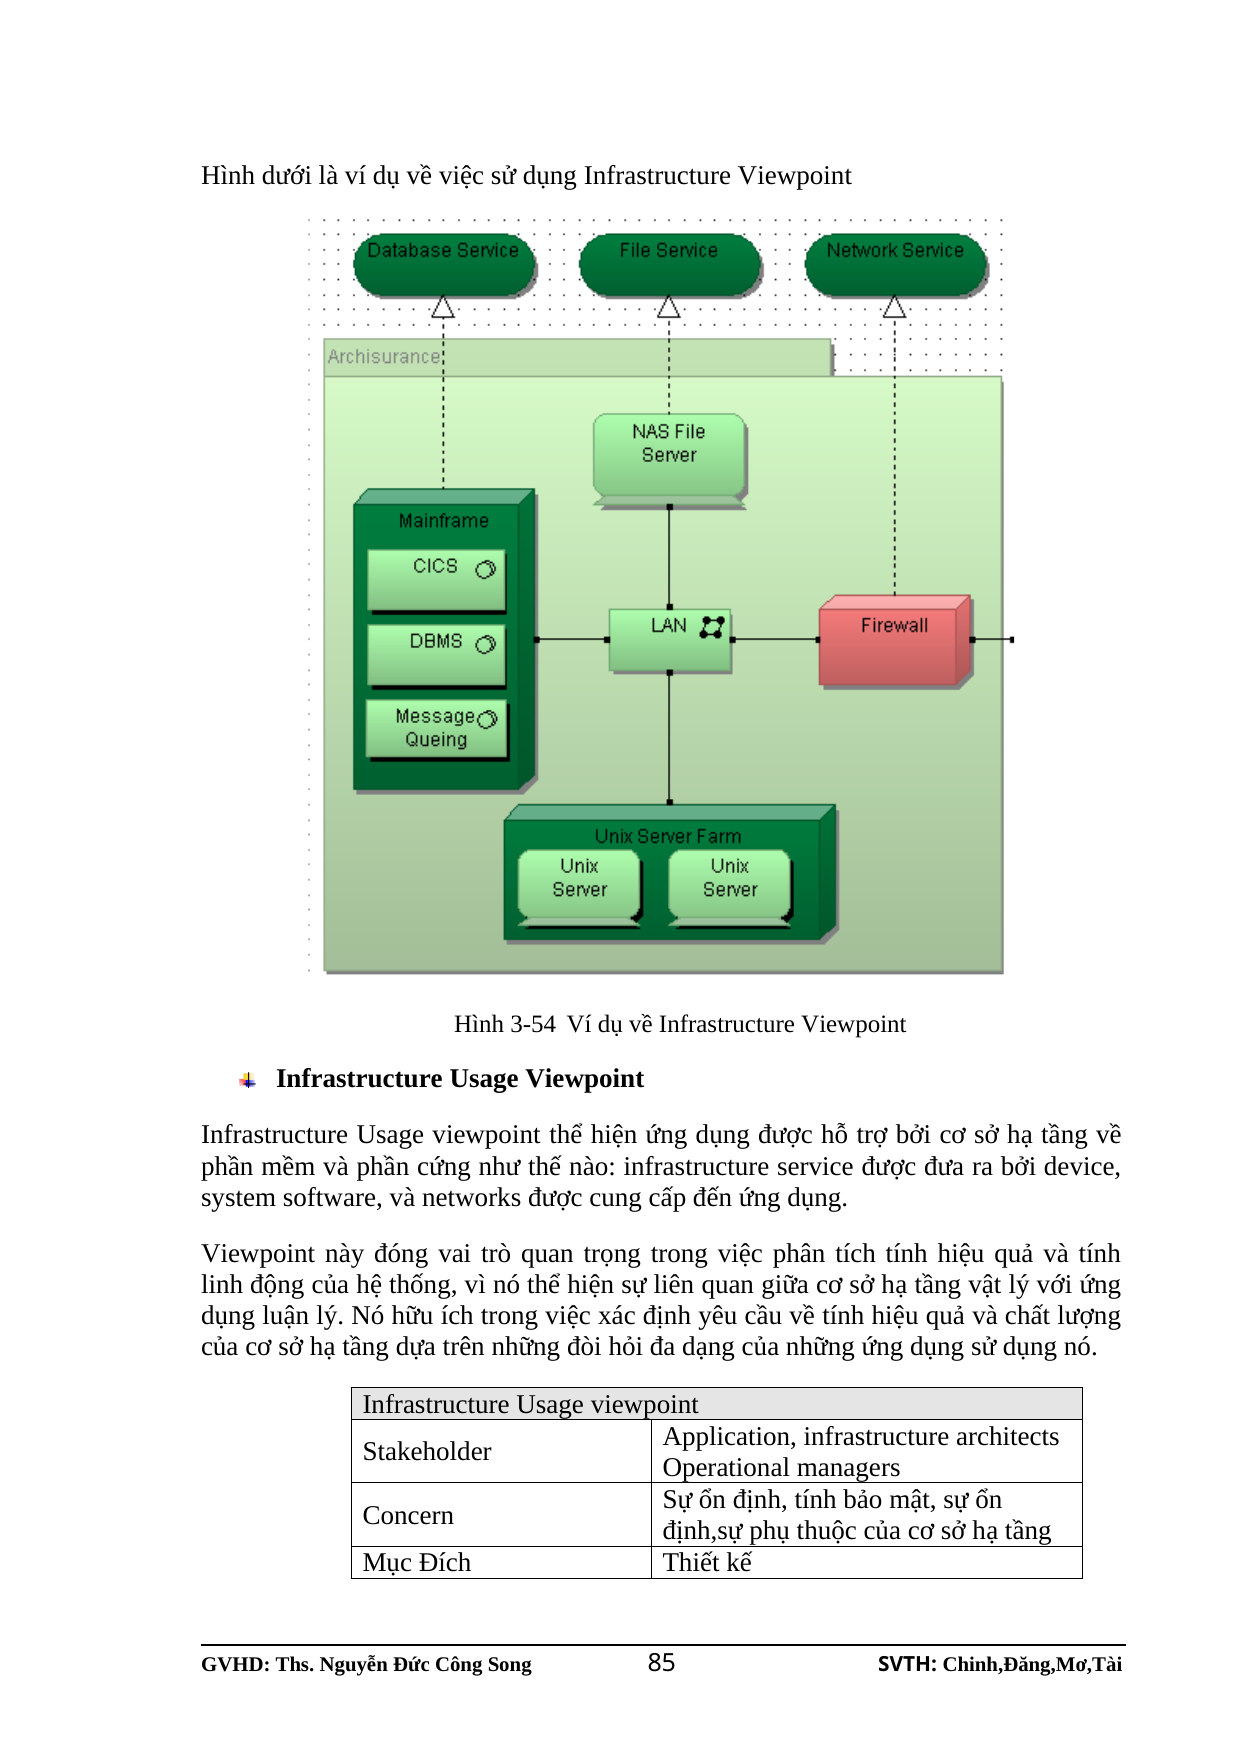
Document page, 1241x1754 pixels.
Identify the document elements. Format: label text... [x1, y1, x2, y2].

text Hình dưới là ví dụ về việc sử dụng Infrastructure Viewpoint [201, 159, 1122, 191]
picture [239, 1071, 256, 1088]
table_cell Mục Đích [352, 1547, 651, 1578]
text Infrastructure Usage Viewpoint [238, 1062, 1122, 1094]
picture [308, 215, 1015, 984]
table_cell Thiết kế [652, 1547, 1082, 1578]
text Infrastructure Usage viewpoint thể hiện ứng dụng được hỗ trợ bởi cơ sở hạ tầng về phần mềm và phần cứng như thế nào: infrastructure service được đưa ra bởi device, system software, và networks được cung cấp đến ứng dụng. [201, 1119, 1122, 1212]
table_cell Stakeholder [352, 1420, 651, 1482]
text Ví dụ về Infrastructure Viewpoint [238, 1009, 1122, 1037]
text Viewpoint này đóng vai trò quan trọng trong việc phân tích tính hiệu quả và tính linh động của hệ thống, vì nó thể hiện sự liên quan giữa cơ sở hạ tầng vật lý với ứng dụng luận lý. Nó hữu ích trong việc xác định yêu cầu về tính hiệu quả và chất lượng của cơ sở hạ tầng dựa trên những đòi hỏi đa dạng của những ứng dụng sử dụng nó. [201, 1237, 1122, 1362]
table_cell Application, infrastructure architects Operational managers [652, 1420, 1082, 1482]
table_header Infrastructure Usage viewpoint [352, 1388, 1082, 1419]
table_cell Sự ổn định, tính bảo mật, sự ổn định,sự phụ thuộc của cơ sở hạ tầng [652, 1483, 1082, 1546]
table_cell Concern [352, 1483, 651, 1546]
